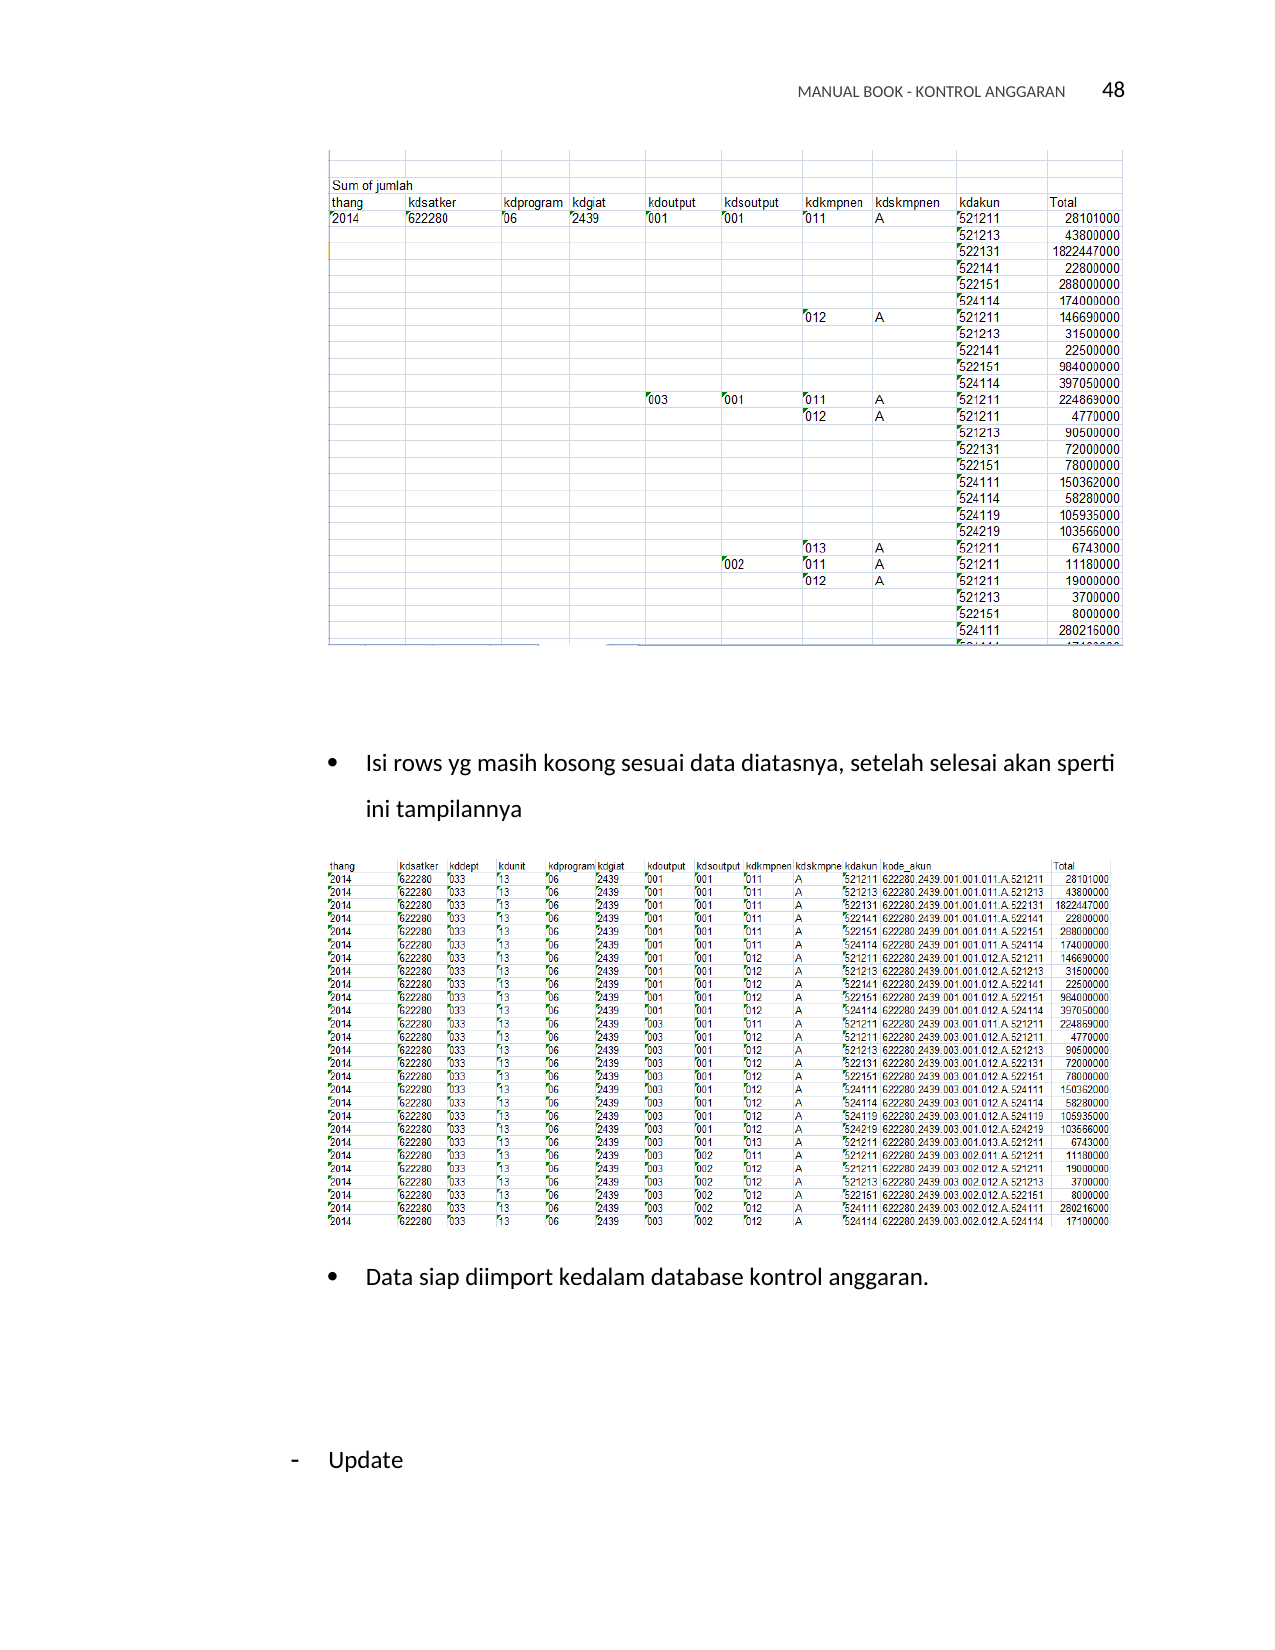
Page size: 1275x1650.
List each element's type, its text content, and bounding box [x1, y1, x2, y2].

picture [328, 150, 1124, 646]
list Isi rows yg masih kosong sesuai data diatasnya, setelah selesai akan sperti ini tampilannya [328, 747, 1125, 823]
list Update [291, 1444, 1125, 1474]
picture [328, 859, 1111, 1227]
list Data siap diimport kedalam database kontrol anggaran. [328, 1261, 1125, 1292]
